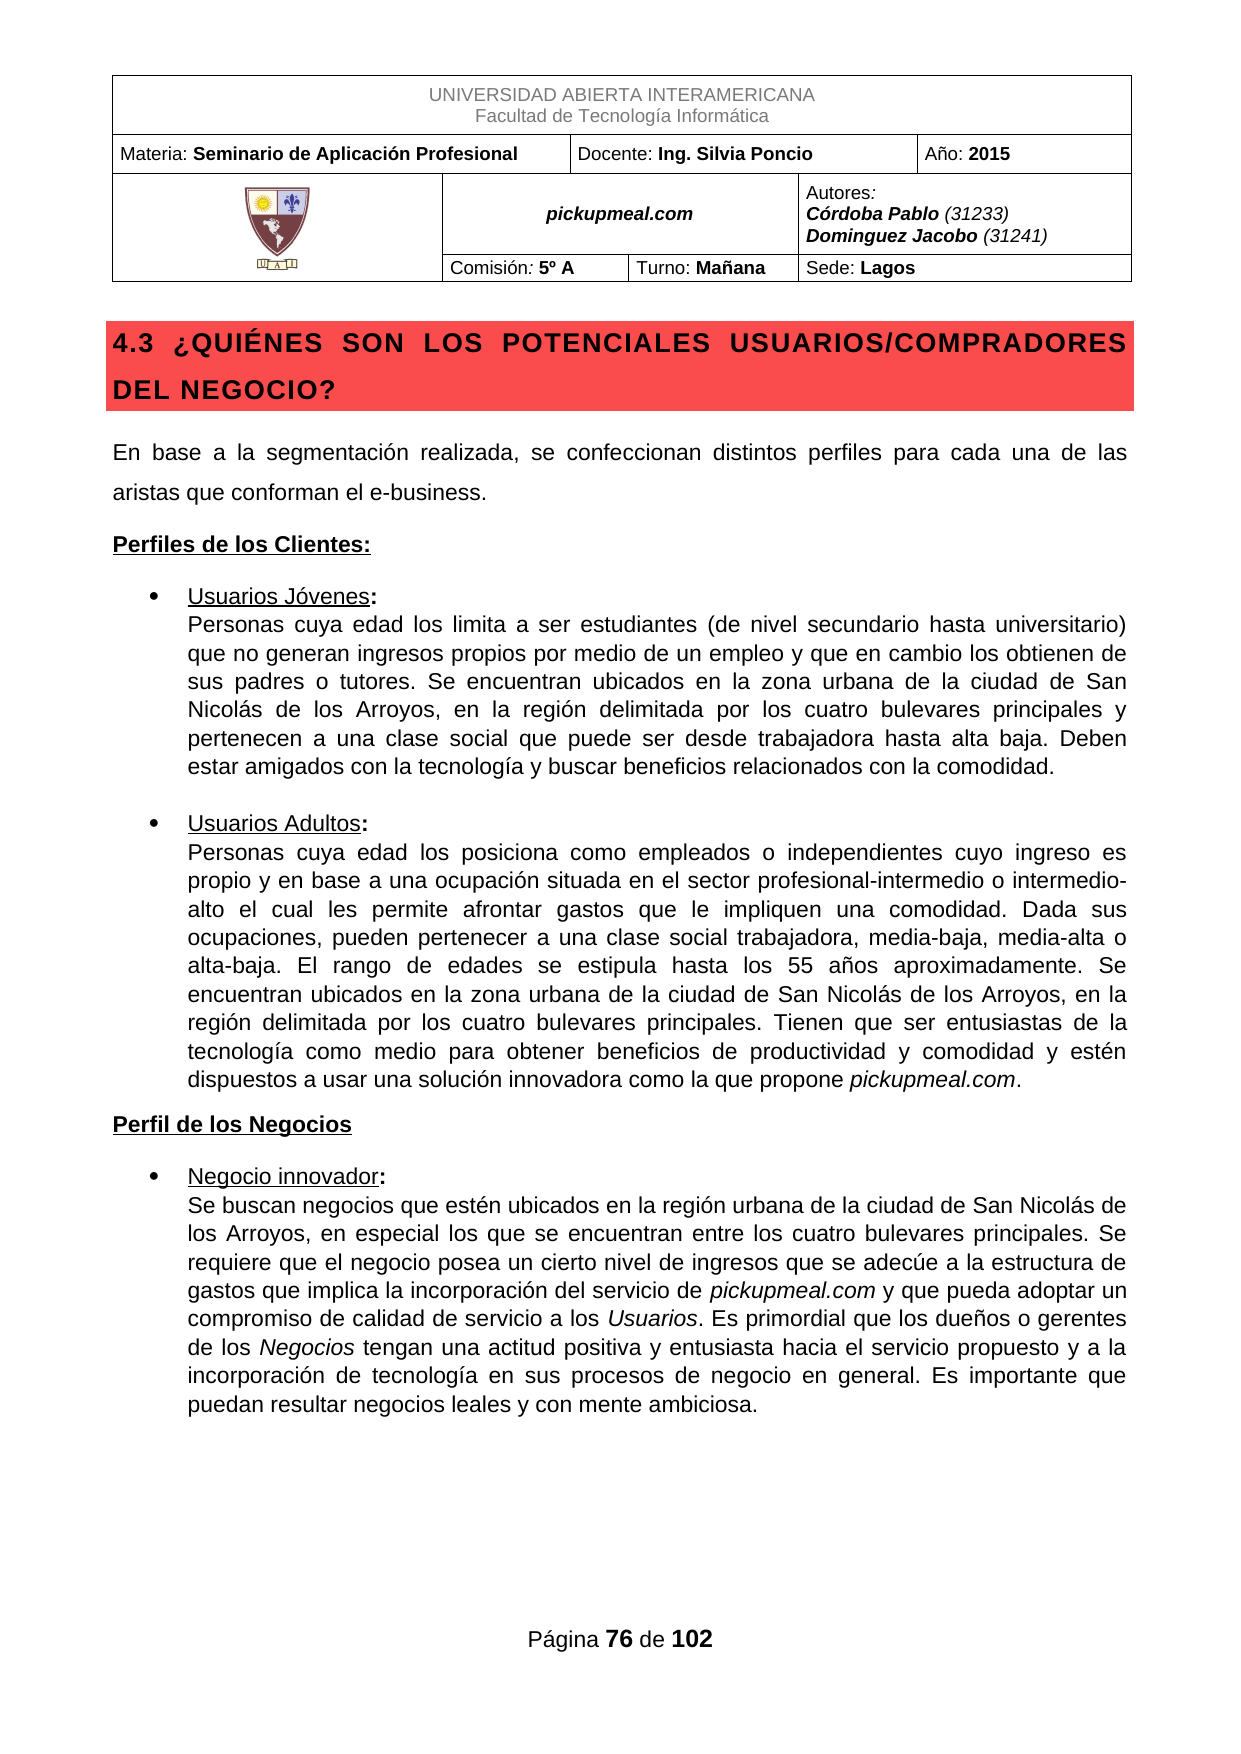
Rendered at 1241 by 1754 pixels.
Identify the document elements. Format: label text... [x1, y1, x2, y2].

list Negocio innovador: [150, 1163, 1128, 1189]
text Perfil de los Negocios [112, 1111, 1128, 1138]
list Personas cuya edad los limita a ser estudiantes (de nivel secundario hasta universitario) que no generan ingresos propios por medio de un empleo y que en cambio los obtienen de sus padres o tutores. Se encuentran ubicados en la zona urbana de la ciudad de San Nicolás de los Arroyos, en la región delimitada por los cuatro bulevares principales y pertenecen a una clase social que puede ser desde trabajadora hasta alta baja. Deben estar amigados con la tecnología y buscar beneficios relacionados con la comodidad. [187, 611, 1128, 780]
list Se buscan negocios que estén ubicados en la región urbana de la ciudad de San Nicolás de los Arroyos, en especial los que se encuentran entre los cuatro bulevares principales. Se requiere que el negocio posea un cierto nivel de ingresos que se adecúe a la estructura de gastos que implica la incorporación del servicio de pickupmeal.com y que pueda adoptar un compromiso de calidad de servicio a los Usuarios. Es primordial que los dueños o gerentes de los Negocios tengan una actitud positiva y entusiasta hacia el servicio propuesto y a la incorporación de tecnología en sus procesos de negocio en general. Es importante que puedan resultar negocios leales y con mente ambiciosa. [187, 1192, 1128, 1417]
list Usuarios Adultos: [150, 810, 1128, 837]
text Perfiles de los Clientes: [112, 531, 1128, 557]
picture [230, 182, 325, 273]
list Personas cuya edad los posiciona como empleados o independientes cuyo ingreso es propio y en base a una ocupación situada en el sector profesional-intermedio o intermedio-alto el cual les permite afrontar gastos que le impliquen una comodidad. Dada sus ocupaciones, pueden pertenecer a una clase social trabajadora, media-baja, media-alta o alta-baja. El rango de edades se estipula hasta los 55 años aproximadamente. Se encuentran ubicados en la zona urbana de la ciudad de San Nicolás de los Arroyos, en la región delimitada por los cuatro bulevares principales. Tienen que ser entusiastas de la tecnología como medio para obtener beneficios de productividad y comodidad y estén dispuestos a usar una solución innovadora como la que propone pickupmeal.com. [187, 839, 1128, 1092]
list Usuarios Jóvenes: [150, 583, 1128, 609]
text En base a la segmentación realizada, se confeccionan distintos perfiles para cada una de las aristas que conforman el e-business. [112, 439, 1128, 505]
subtitle 4.3 ¿Quiénes son los potenciales usuarios/compradores del negocio? [113, 327, 1128, 405]
